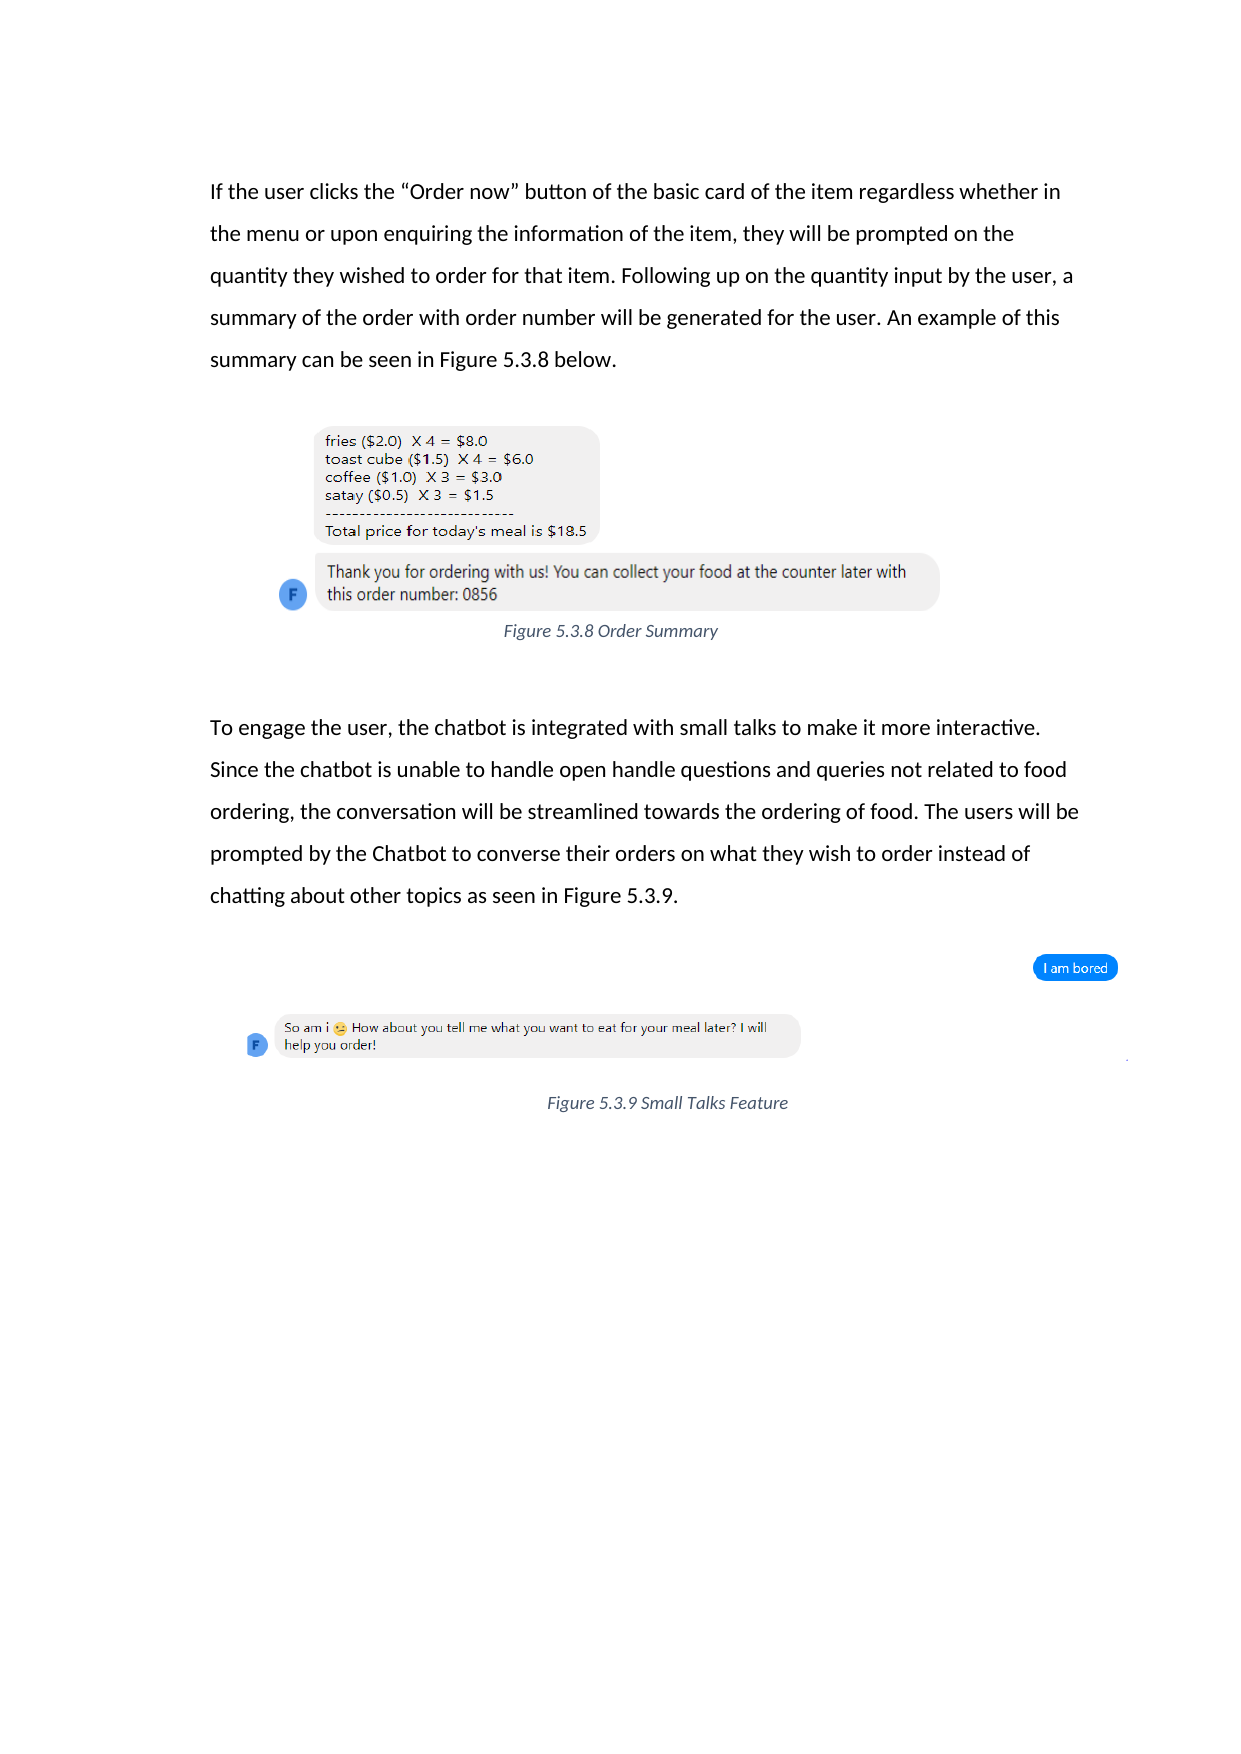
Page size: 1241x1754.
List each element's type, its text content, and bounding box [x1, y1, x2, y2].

picture [272, 425, 951, 611]
picture [247, 940, 1128, 1061]
text To engage the user, the chatbot is integrated with small talks to make it more interactive. Since the chatbot is unable to handle open handle questions and queries not related to food ordering, the conversation will be streamlined towards the ordering of food. The users will be prompted by the Chatbot to converse their orders on what they wish to order instead of chatting about other topics as seen in Figure 5.3.9. [210, 713, 1090, 909]
text Figure 5.3.9 Small Talks Feature [247, 1091, 1090, 1114]
text If the user clicks the “Order now” button of the basic card of the item regardless whether in the menu or upon enquiring the information of the item, they will be prompted on the quantity they wished to order for that item. Following up on the quantity input by the user, a summary of the order with order number will be generated for the user. An example of this summary can be seen in Figure 5.3.8 below. [210, 177, 1090, 373]
